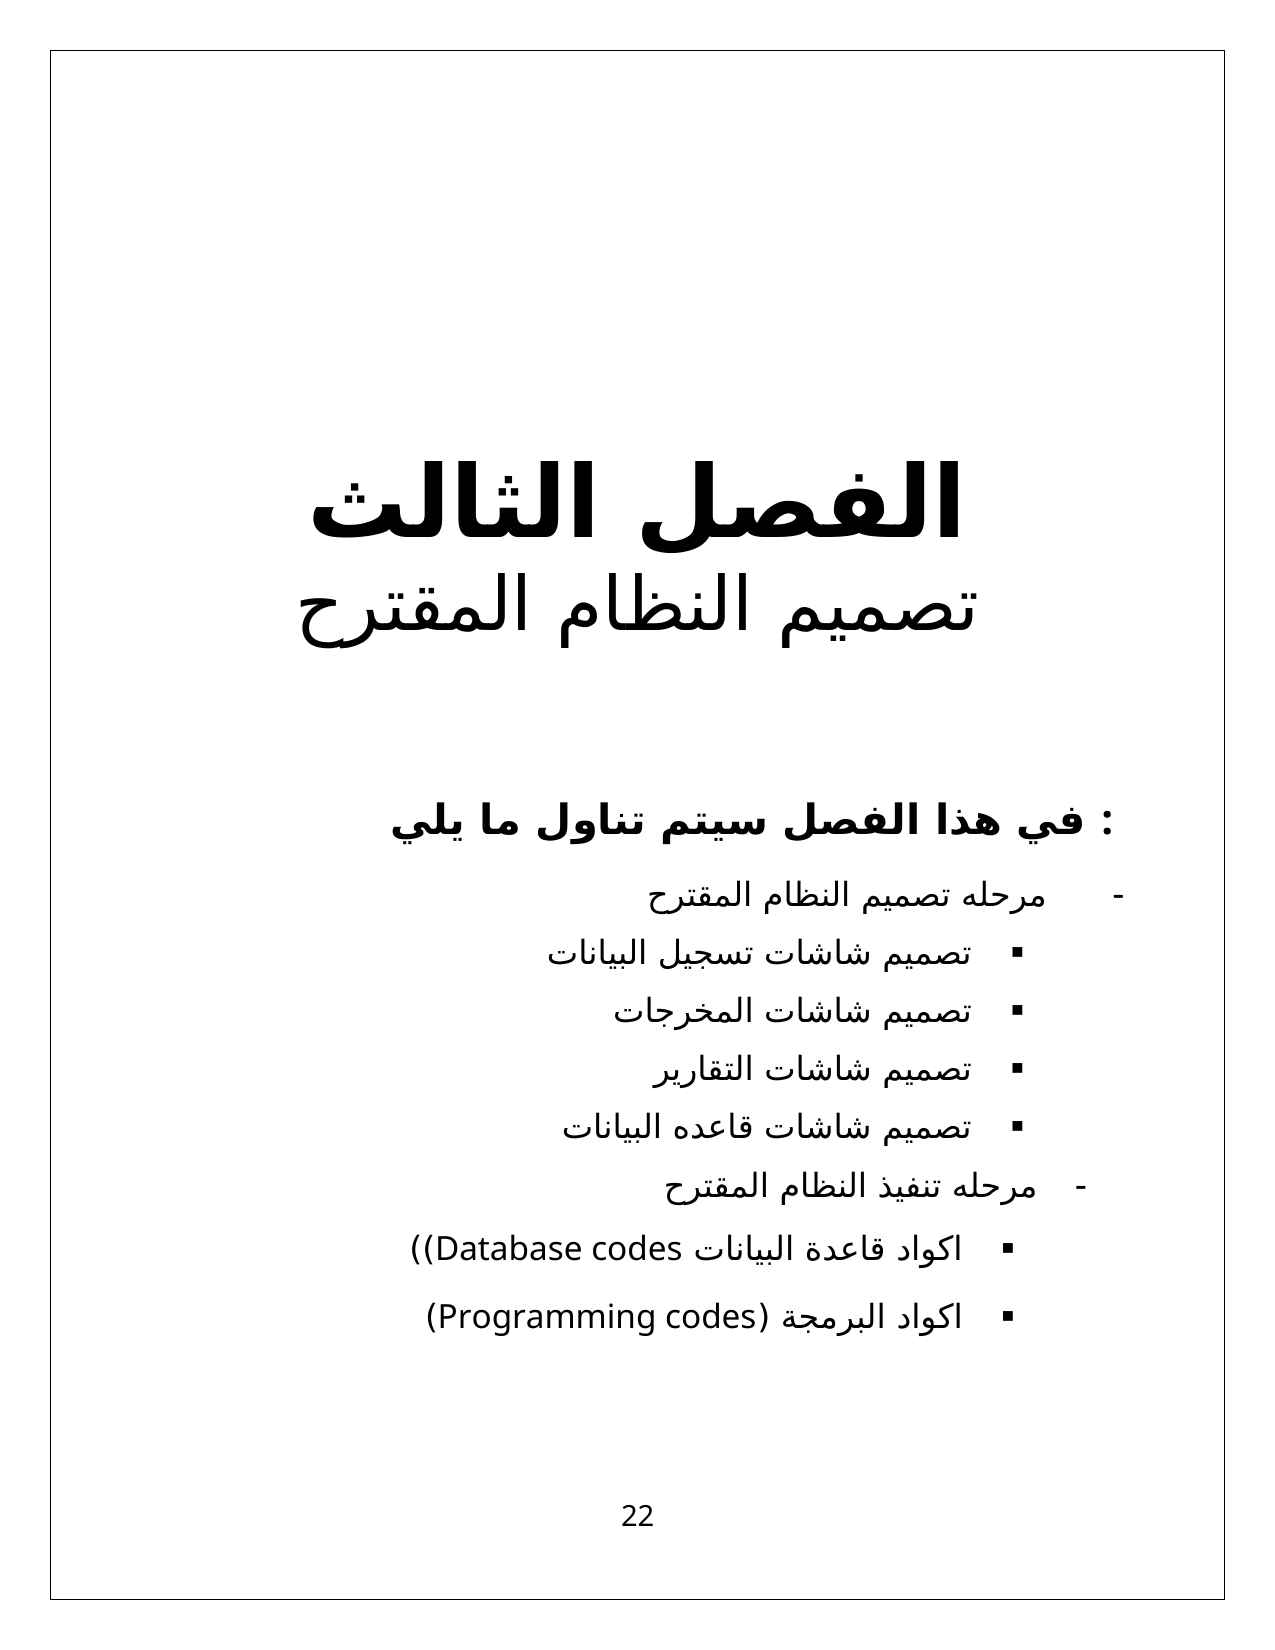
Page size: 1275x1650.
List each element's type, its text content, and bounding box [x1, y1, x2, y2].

table_header الفصل الثالث تصميم النظام المقترح في هذا الفصل سيتم تناول ما يلي : مرحله تصميم النظام المقترح تصميم شاشات تسجيل البيانات تصميم شاشات المخرجات تصميم شاشات التقارير تصميم شاشات قاعده البيانات مرحله تنفيذ النظام المقترح اكواد قاعدة البيانات Database codes)) اكواد البرمجة (Programming codes) [150, 150, 1124, 1496]
